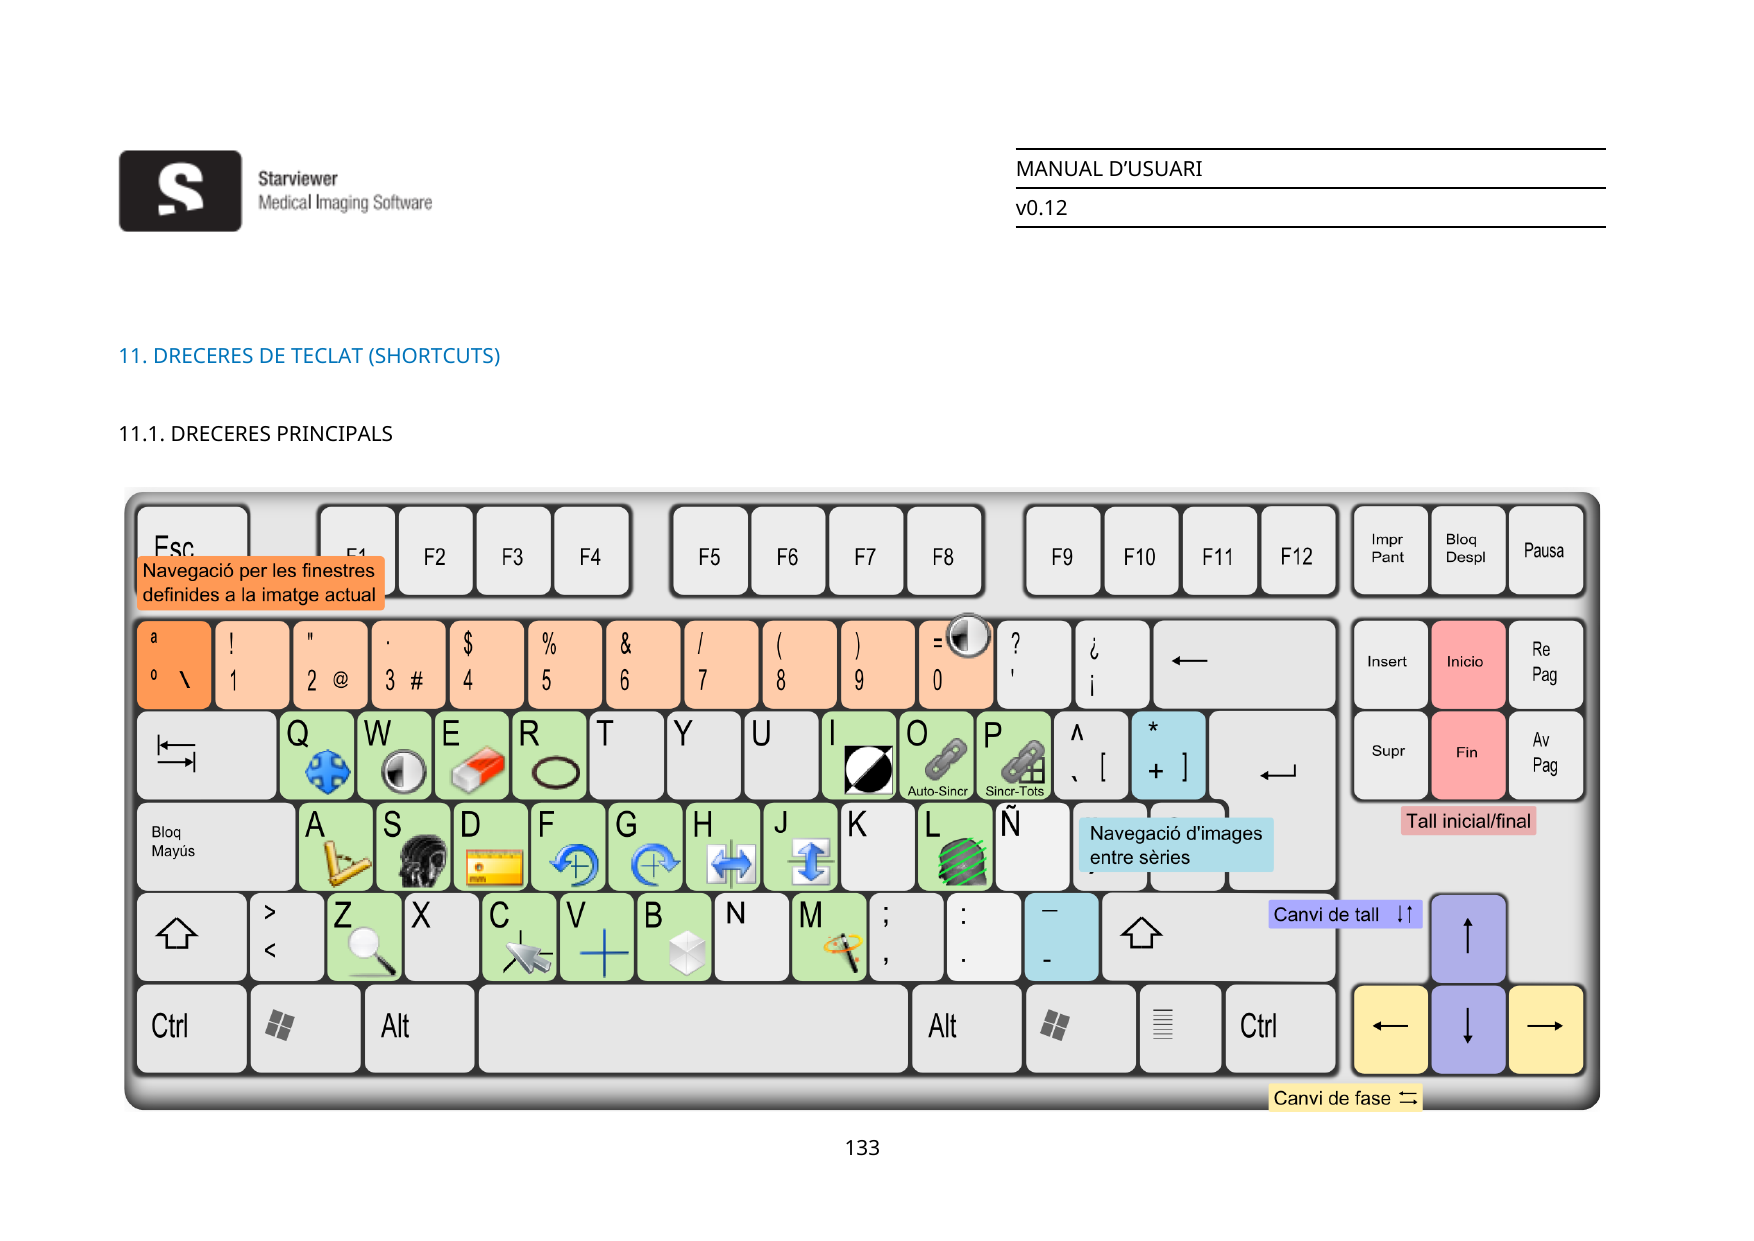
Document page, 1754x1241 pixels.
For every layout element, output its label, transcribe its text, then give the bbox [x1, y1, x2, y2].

picture [124, 487, 1601, 1112]
subtitle Dreceres de teclat (SHORTCUTS) [118, 341, 1606, 370]
subtitle Dreceres principals [118, 419, 1606, 448]
